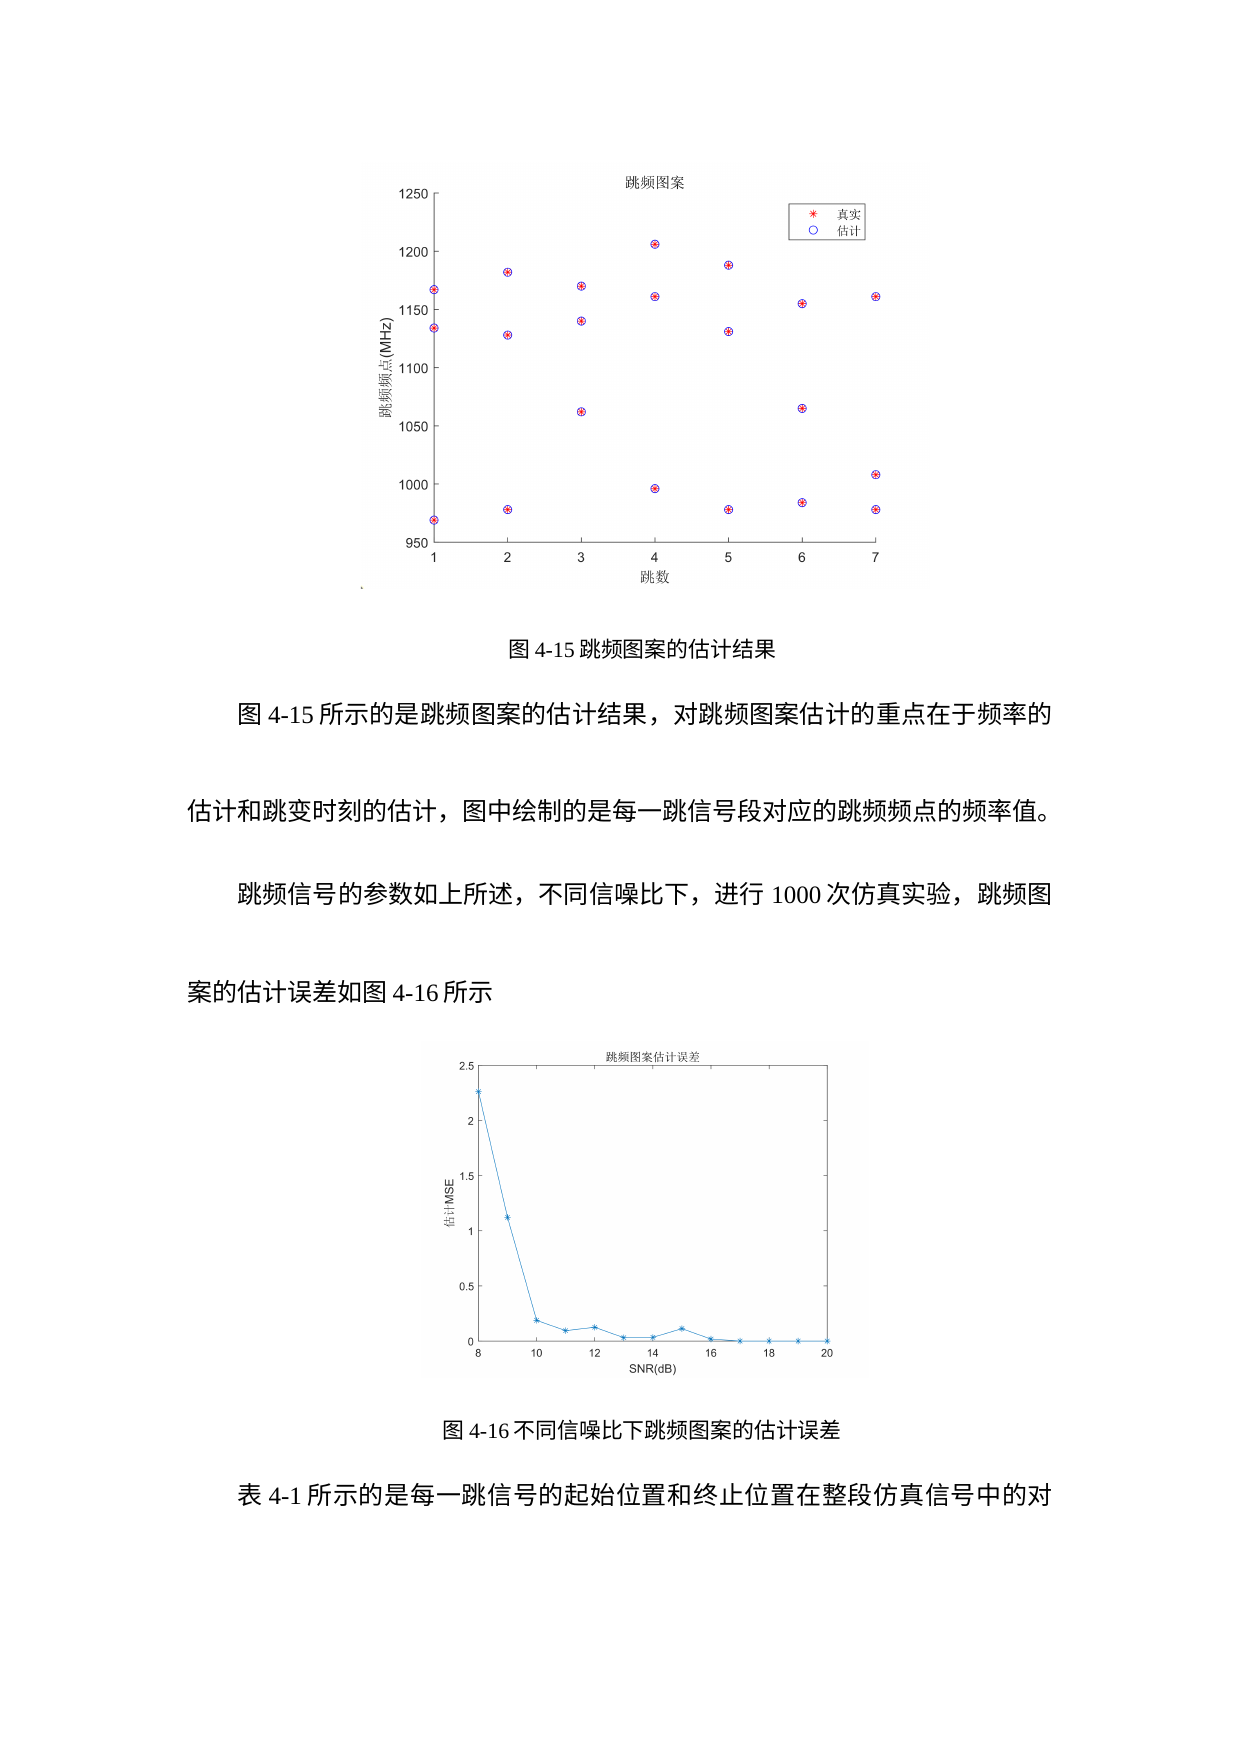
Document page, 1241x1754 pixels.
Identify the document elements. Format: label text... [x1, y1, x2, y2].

text 跳频信号的参数如上所述，不同信噪比下，进行1000次仿真实验，跳频图案的估计误差如图4-16所示 [187, 860, 1053, 1023]
text 图4-15跳频图案的估计结果 [187, 631, 1053, 664]
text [187, 1461, 1053, 1526]
picture [421, 1041, 870, 1378]
picture [360, 162, 930, 589]
text 图4-15所示的是跳频图案的估计结果，对跳频图案估计的重点在于频率的估计和跳变时刻的估计，图中绘制的是每一跳信号段对应的跳频频点的频率值。 [187, 680, 1053, 842]
text 图4-16不同信噪比下跳频图案的估计误差 [187, 1413, 1053, 1445]
